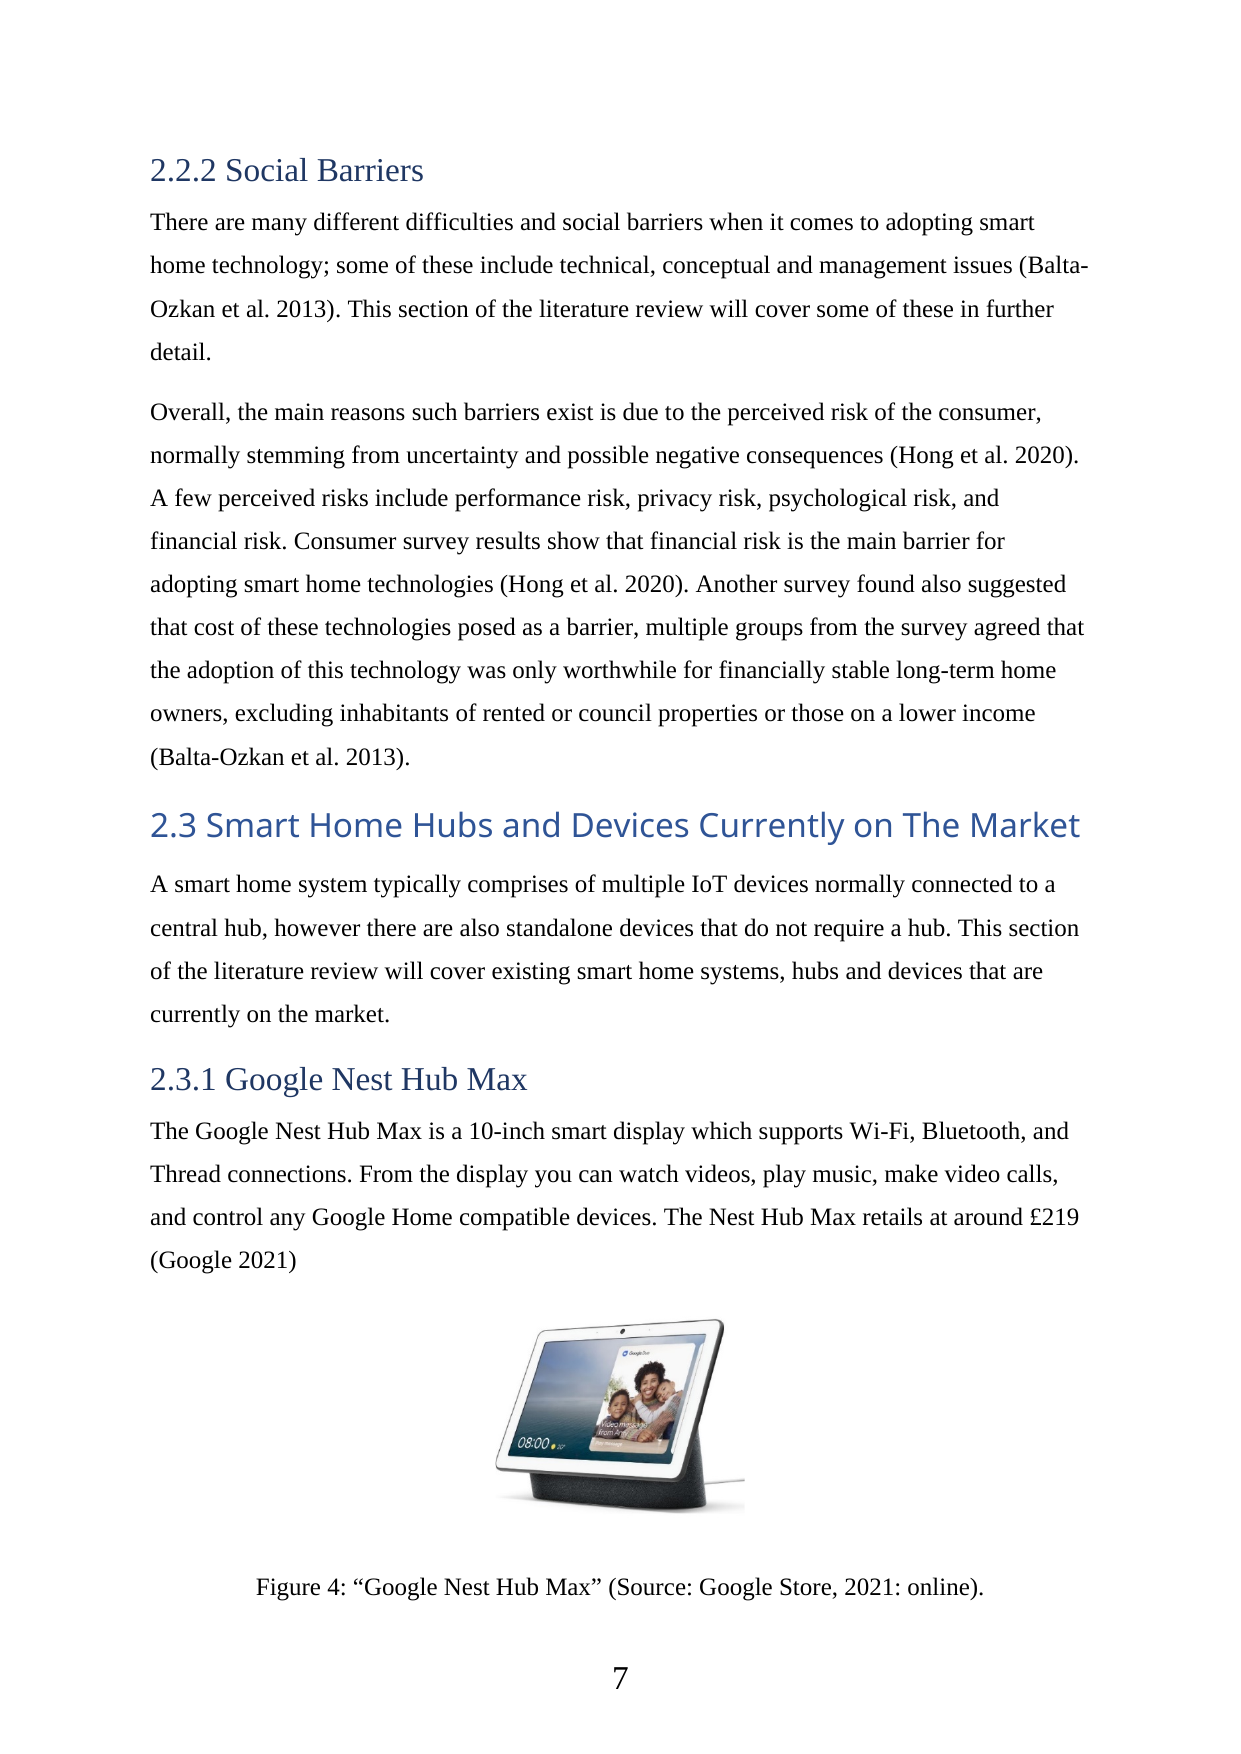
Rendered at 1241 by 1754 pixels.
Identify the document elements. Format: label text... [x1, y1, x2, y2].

text A smart home system typically comprises of multiple IoT devices normally connected to a central hub, however there are also standalone devices that do not require a hub. This section of the literature review will cover existing smart home systems, hubs and devices that are currently on the market. [150, 869, 1090, 1028]
text Overall, the main reasons such barriers exist is due to the perceived risk of the consumer, normally stemming from uncertainty and possible negative consequences (Hong et al. 2020). A few perceived risks include performance risk, privacy risk, psychological risk, and financial risk. Consumer survey results show that financial risk is the main barrier for adopting smart home technologies (Hong et al. 2020). Another survey found also suggested that cost of these technologies posed as a barrier, multiple groups from the survey agreed that the adoption of this technology was only worthwhile for financially stable long-term home owners, excluding inhabitants of rented or council properties or those on a lower income (Balta-Ozkan et al. 2013). [150, 397, 1090, 770]
text There are many different difficulties and social barriers when it comes to adopting smart home technology; some of these include technical, conceptual and management issues (Balta-Ozkan et al. 2013). This section of the literature review will cover some of these in further detail. [150, 207, 1090, 366]
subtitle 2.3.1 Google Nest Hub Max [150, 1059, 1090, 1097]
subtitle 2.3 Smart Home Hubs and Devices Currently on The Market [150, 801, 1090, 847]
text The Google Nest Hub Max is a 10-inch smart display which supports Wi-Fi, Bluetooth, and Thread connections. From the display you can watch videos, play music, make video calls, and control any Google Home compatible devices. The Nest Hub Max retails at around £219 (Google 2021) [150, 1116, 1090, 1274]
subtitle 2.2.2 Social Barriers [150, 150, 1090, 188]
text Figure 4: “Google Nest Hub Max” (Source: Google Store, 2021: online). [150, 1572, 1090, 1601]
picture [495, 1305, 745, 1527]
